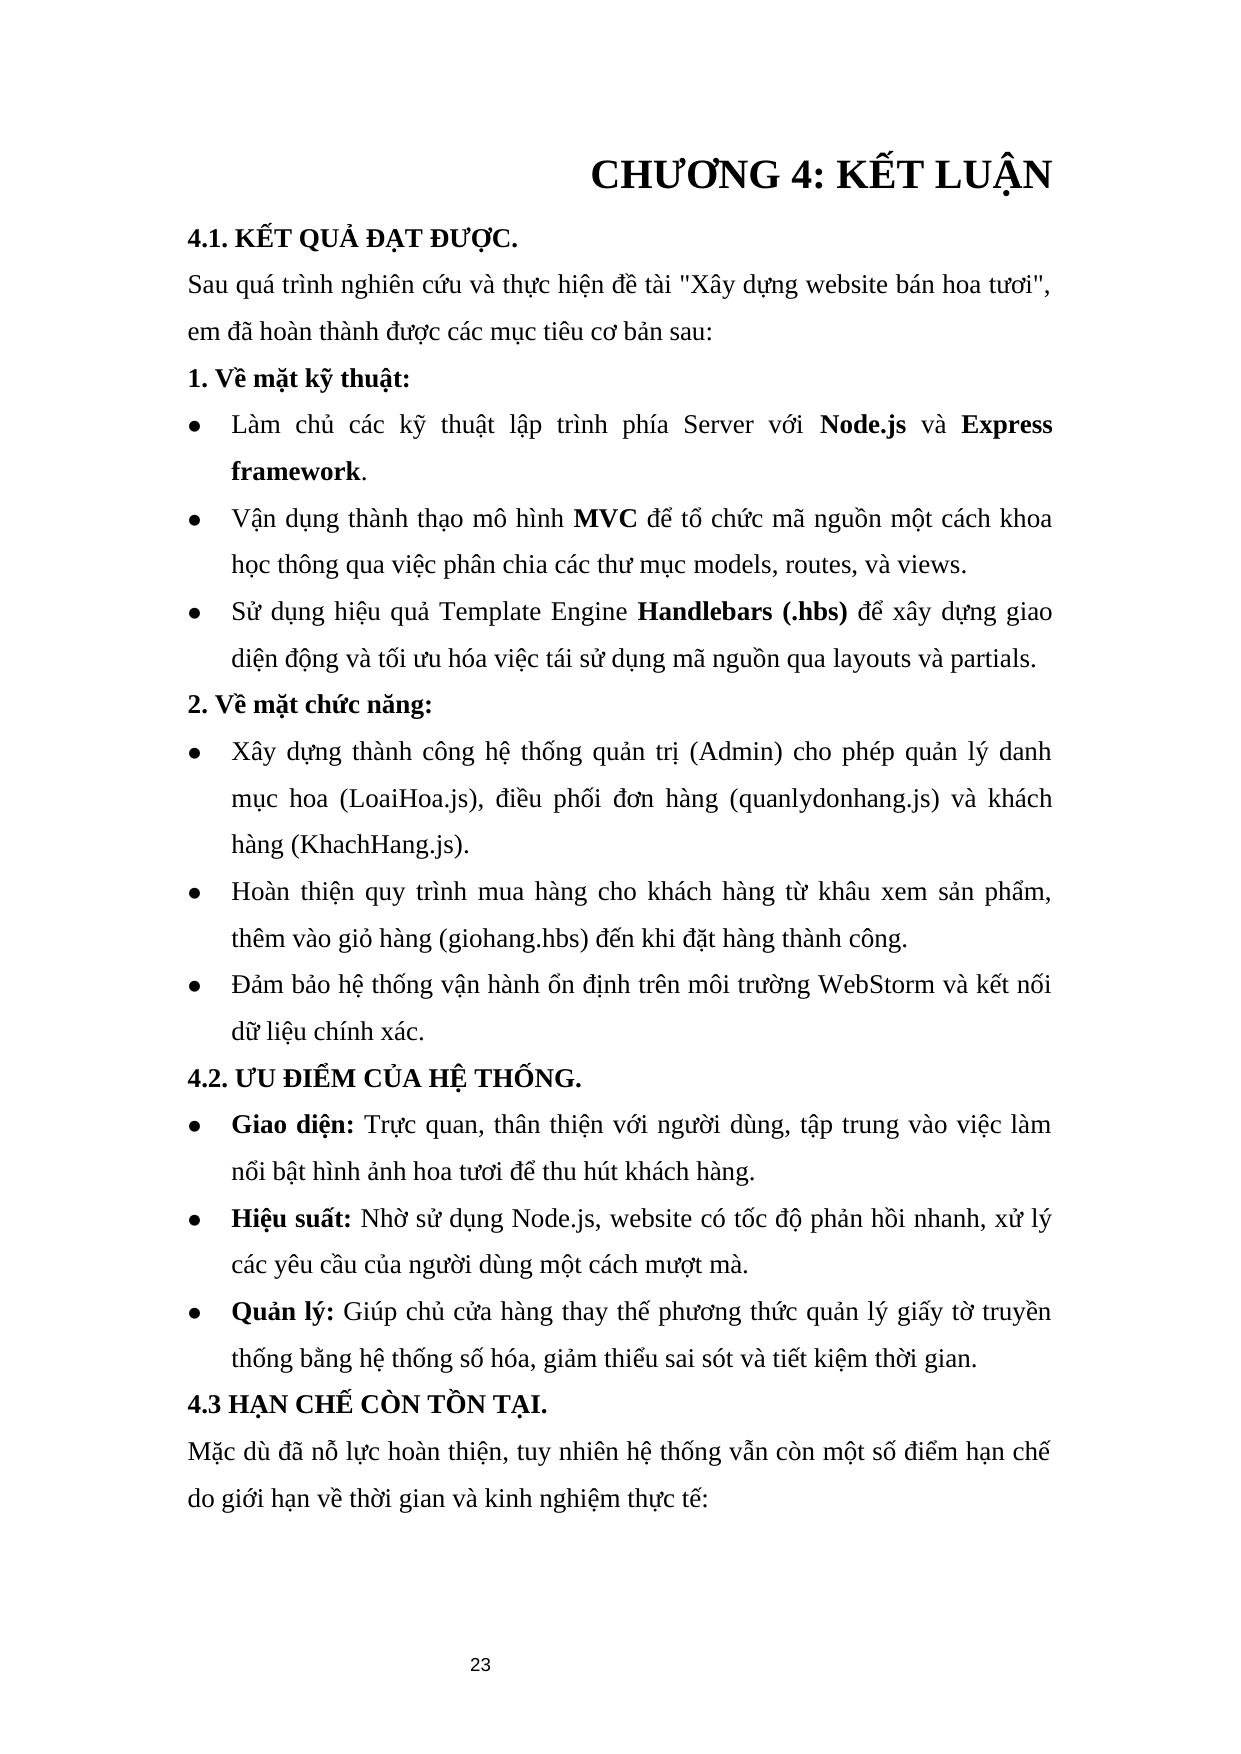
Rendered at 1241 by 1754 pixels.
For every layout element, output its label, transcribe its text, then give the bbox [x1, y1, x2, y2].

list Sử dụng hiệu quả Template Engine Handlebars (.hbs) để xây dựng giao diện động và tối ưu hóa việc tái sử dụng mã nguồn qua layouts và partials. [187, 595, 1053, 673]
list Đảm bảo hệ thống vận hành ổn định trên môi trường WebStorm và kết nối dữ liệu chính xác. [187, 968, 1053, 1046]
text 4.3 HẠN CHẾ CÒN TỒN TẠI. [187, 1388, 1053, 1420]
list Về mặt kỹ thuật: [187, 362, 1053, 393]
list Hiệu suất: Nhờ sử dụng Node.js, website có tốc độ phản hồi nhanh, xử lý các yêu cầu của người dùng một cách mượt mà. [187, 1202, 1053, 1280]
text Mặc dù đã nỗ lực hoàn thiện, tuy nhiên hệ thống vẫn còn một số điểm hạn chế do giới hạn về thời gian và kinh nghiệm thực tế: [187, 1435, 1053, 1513]
text Sau quá trình nghiên cứu và thực hiện đề tài "Xây dựng website bán hoa tươi", em đã hoàn thành được các mục tiêu cơ bản sau: [187, 268, 1053, 346]
list Hoàn thiện quy trình mua hàng cho khách hàng từ khâu xem sản phẩm, thêm vào giỏ hàng (giohang.hbs) đến khi đặt hàng thành công. [187, 875, 1053, 953]
list Quản lý: Giúp chủ cửa hàng thay thế phương thức quản lý giấy tờ truyền thống bằng hệ thống số hóa, giảm thiểu sai sót và tiết kiệm thời gian. [187, 1295, 1053, 1373]
list Về mặt chức năng: [187, 688, 1053, 720]
list Giao diện: Trực quan, thân thiện với người dùng, tập trung vào việc làm nổi bật hình ảnh hoa tươi để thu hút khách hàng. [187, 1108, 1053, 1186]
text 4.2. ƯU ĐIỂM CỦA HỆ THỐNG. [187, 1062, 1053, 1093]
list Vận dụng thành thạo mô hình MVC để tổ chức mã nguồn một cách khoa học thông qua việc phân chia các thư mục models, routes, và views. [187, 502, 1053, 580]
list Làm chủ các kỹ thuật lập trình phía Server với Node.js và Express framework. [187, 408, 1053, 486]
text 4.1. KẾT QUẢ ĐẠT ĐƯỢC. [187, 222, 1053, 253]
text CHƯƠNG 4: KẾT LUẬN [187, 150, 1053, 198]
list Xây dựng thành công hệ thống quản trị (Admin) cho phép quản lý danh mục hoa (LoaiHoa.js), điều phối đơn hàng (quanlydonhang.js) và khách hàng (KhachHang.js). [187, 735, 1053, 860]
